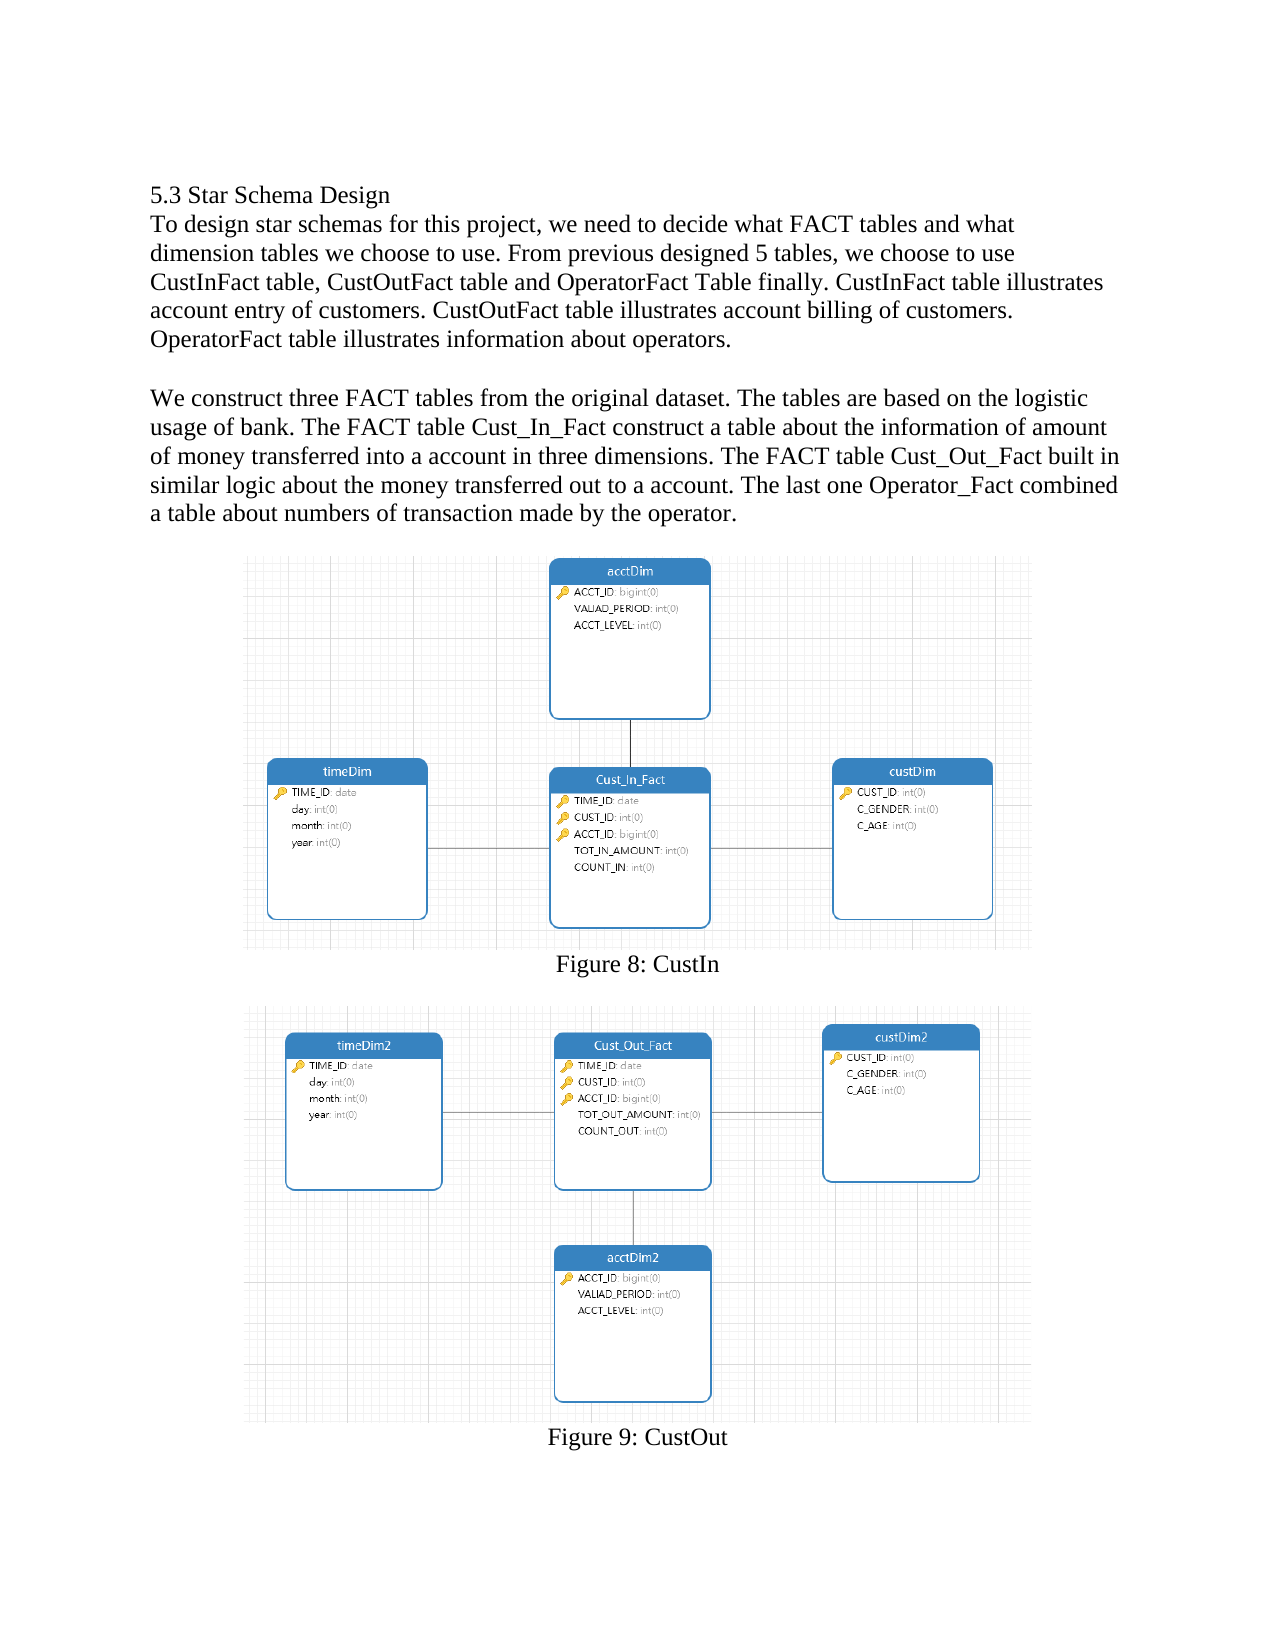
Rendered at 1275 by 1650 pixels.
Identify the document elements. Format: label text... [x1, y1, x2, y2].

text Figure 8: CustIn [150, 949, 1125, 978]
text We construct three FACT tables from the original dataset. The tables are based on the logistic usage of bank. The FACT table Cust_In_Fact construct a table about the information of amount of money transferred into a account in three dimensions. The FACT table Cust_Out_Fact built in similar logic about the money transferred out to a account. The last one Operator_Fact combined a table about numbers of transaction made by the operator. [150, 383, 1125, 527]
picture [243, 556, 1032, 950]
text 5.3 Star Schema Design [150, 150, 1125, 209]
text To design star schemas for this project, we need to decide what FACT tables and what dimension tables we choose to use. From previous designed 5 tables, we choose to use CustInFact table, CustOutFact table and OperatorFact Table finally. CustInFact table illustrates account entry of customers. CustOutFact table illustrates account billing of customers. OperatorFact table illustrates information about operators. [150, 209, 1125, 383]
text Figure 9: CustOut [150, 1422, 1125, 1451]
picture [243, 1006, 1032, 1423]
